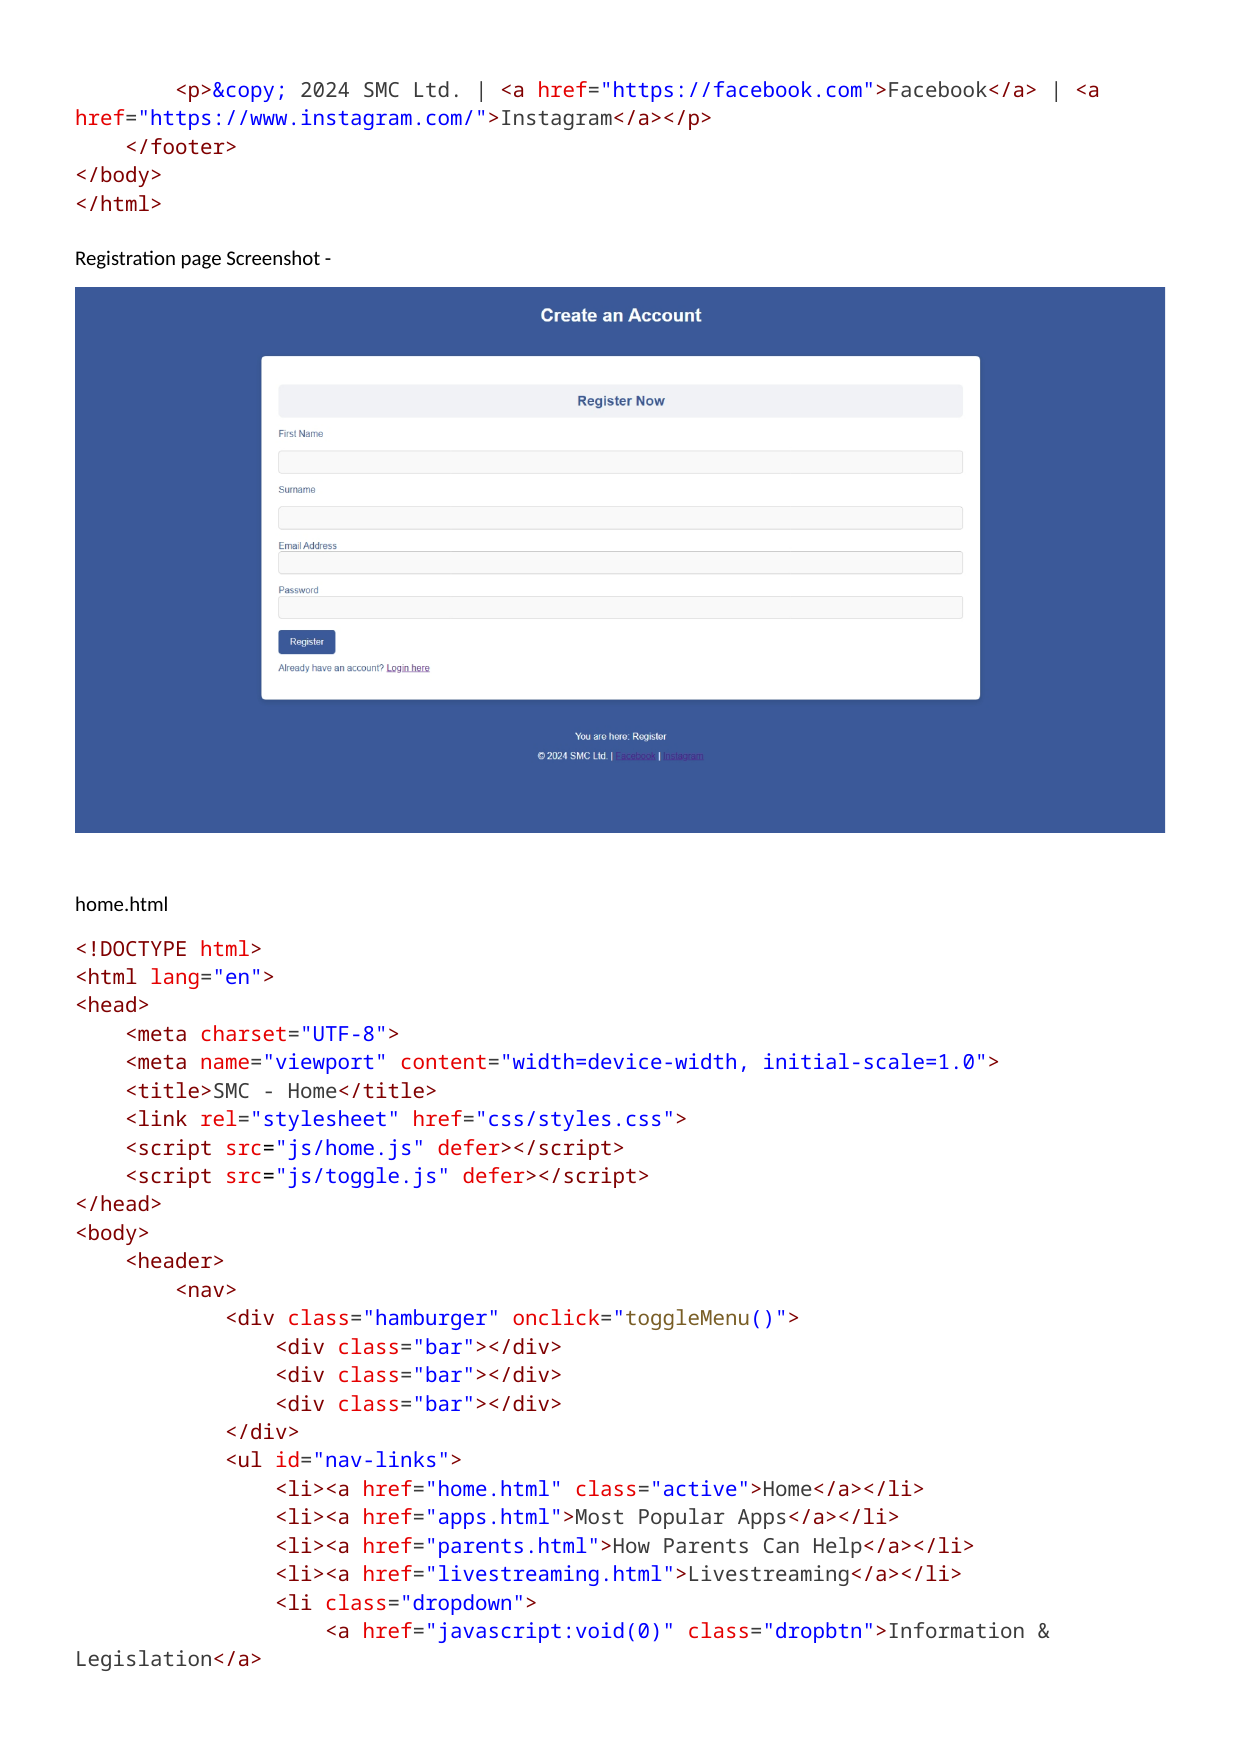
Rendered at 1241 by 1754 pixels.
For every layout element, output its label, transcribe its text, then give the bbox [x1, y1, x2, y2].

text Registration page Screenshot - [75, 246, 1165, 271]
text <header> [75, 1246, 1165, 1275]
text <div class="bar"></div> [75, 1389, 1165, 1417]
text <li class="dropdown"> [75, 1588, 1165, 1616]
text <div class="hamburger" onclick="toggleMenu()"> [75, 1303, 1165, 1332]
text <div class="bar"></div> [75, 1360, 1165, 1389]
text <li><a href="home.html" class="active">Home</a></li> [75, 1474, 1165, 1502]
text <body> [75, 1218, 1165, 1246]
text </head> [75, 1189, 1165, 1218]
text <p>&copy; 2024 SMC Ltd. | <a href="https://facebook.com">Facebook</a> | <a href="https://www.instagram.com/">Instagram</a></p> [75, 75, 1165, 132]
text <meta name="viewport" content="width=device-width, initial-scale=1.0"> [75, 1047, 1165, 1076]
text home.html [75, 892, 1165, 917]
text </footer> [75, 132, 1165, 160]
text <html lang="en"> [75, 962, 1165, 991]
text <link rel="stylesheet" href="css/styles.css"> [75, 1104, 1165, 1133]
text <head> [75, 991, 1165, 1019]
text <meta charset="UTF-8"> [75, 1019, 1165, 1047]
picture [75, 287, 1166, 833]
text <li><a href="livestreaming.html">Livestreaming</a></li> [75, 1559, 1165, 1588]
text <!DOCTYPE html> [75, 934, 1165, 962]
text <title>SMC - Home</title> [75, 1076, 1165, 1104]
text <li><a href="apps.html">Most Popular Apps</a></li> [75, 1502, 1165, 1531]
text <ul id="nav-links"> [75, 1446, 1165, 1474]
text <a href="javascript:void(0)" class="dropbtn">Information & Legislation</a> [75, 1616, 1165, 1673]
text </body> [75, 160, 1165, 189]
text <nav> [75, 1275, 1165, 1303]
text </div> [75, 1417, 1165, 1446]
text <script src="js/home.js" defer></script> [75, 1133, 1165, 1161]
text <li><a href="parents.html">How Parents Can Help</a></li> [75, 1531, 1165, 1559]
text <script src="js/toggle.js" defer></script> [75, 1161, 1165, 1189]
text </html> [75, 189, 1165, 217]
text <div class="bar"></div> [75, 1332, 1165, 1360]
